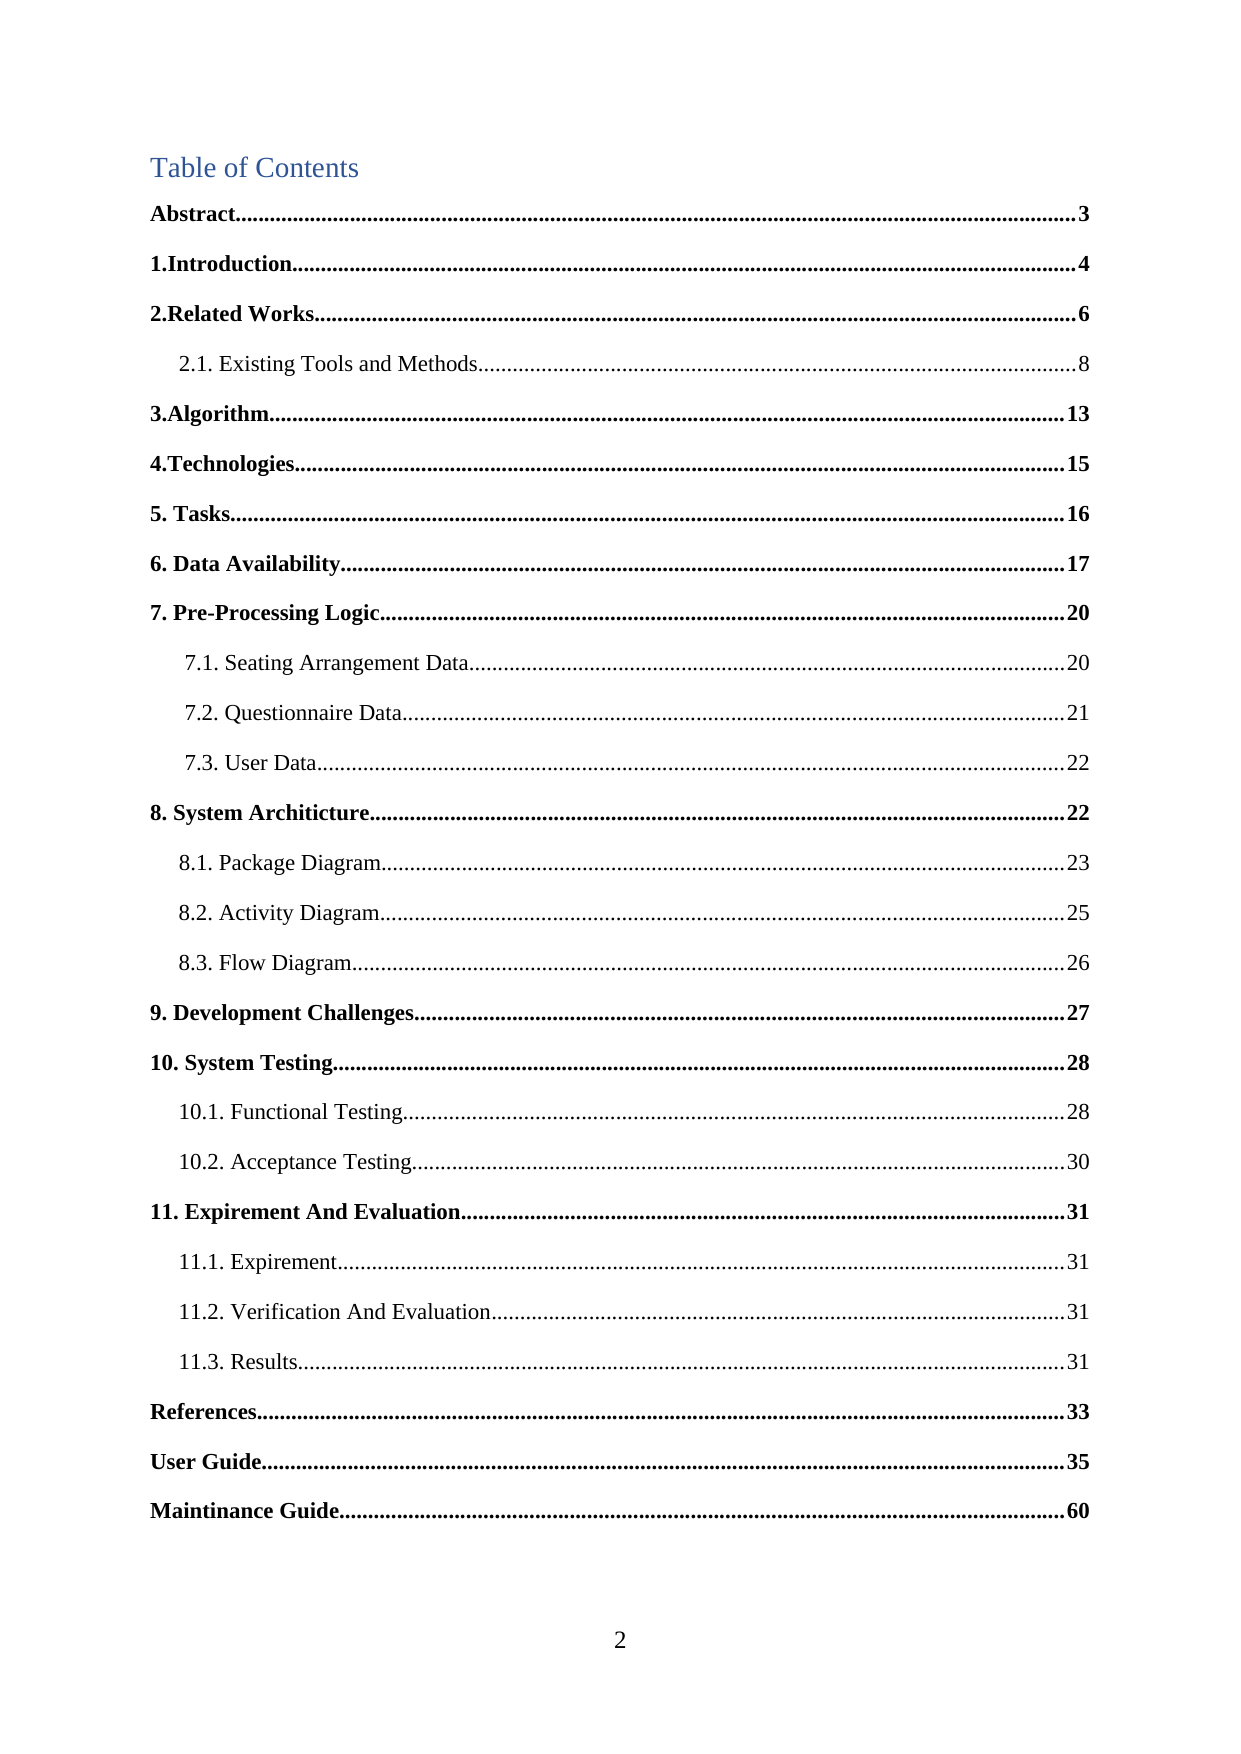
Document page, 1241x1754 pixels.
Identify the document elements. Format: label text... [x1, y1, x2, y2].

subtitle Table of Contents [150, 150, 1090, 183]
